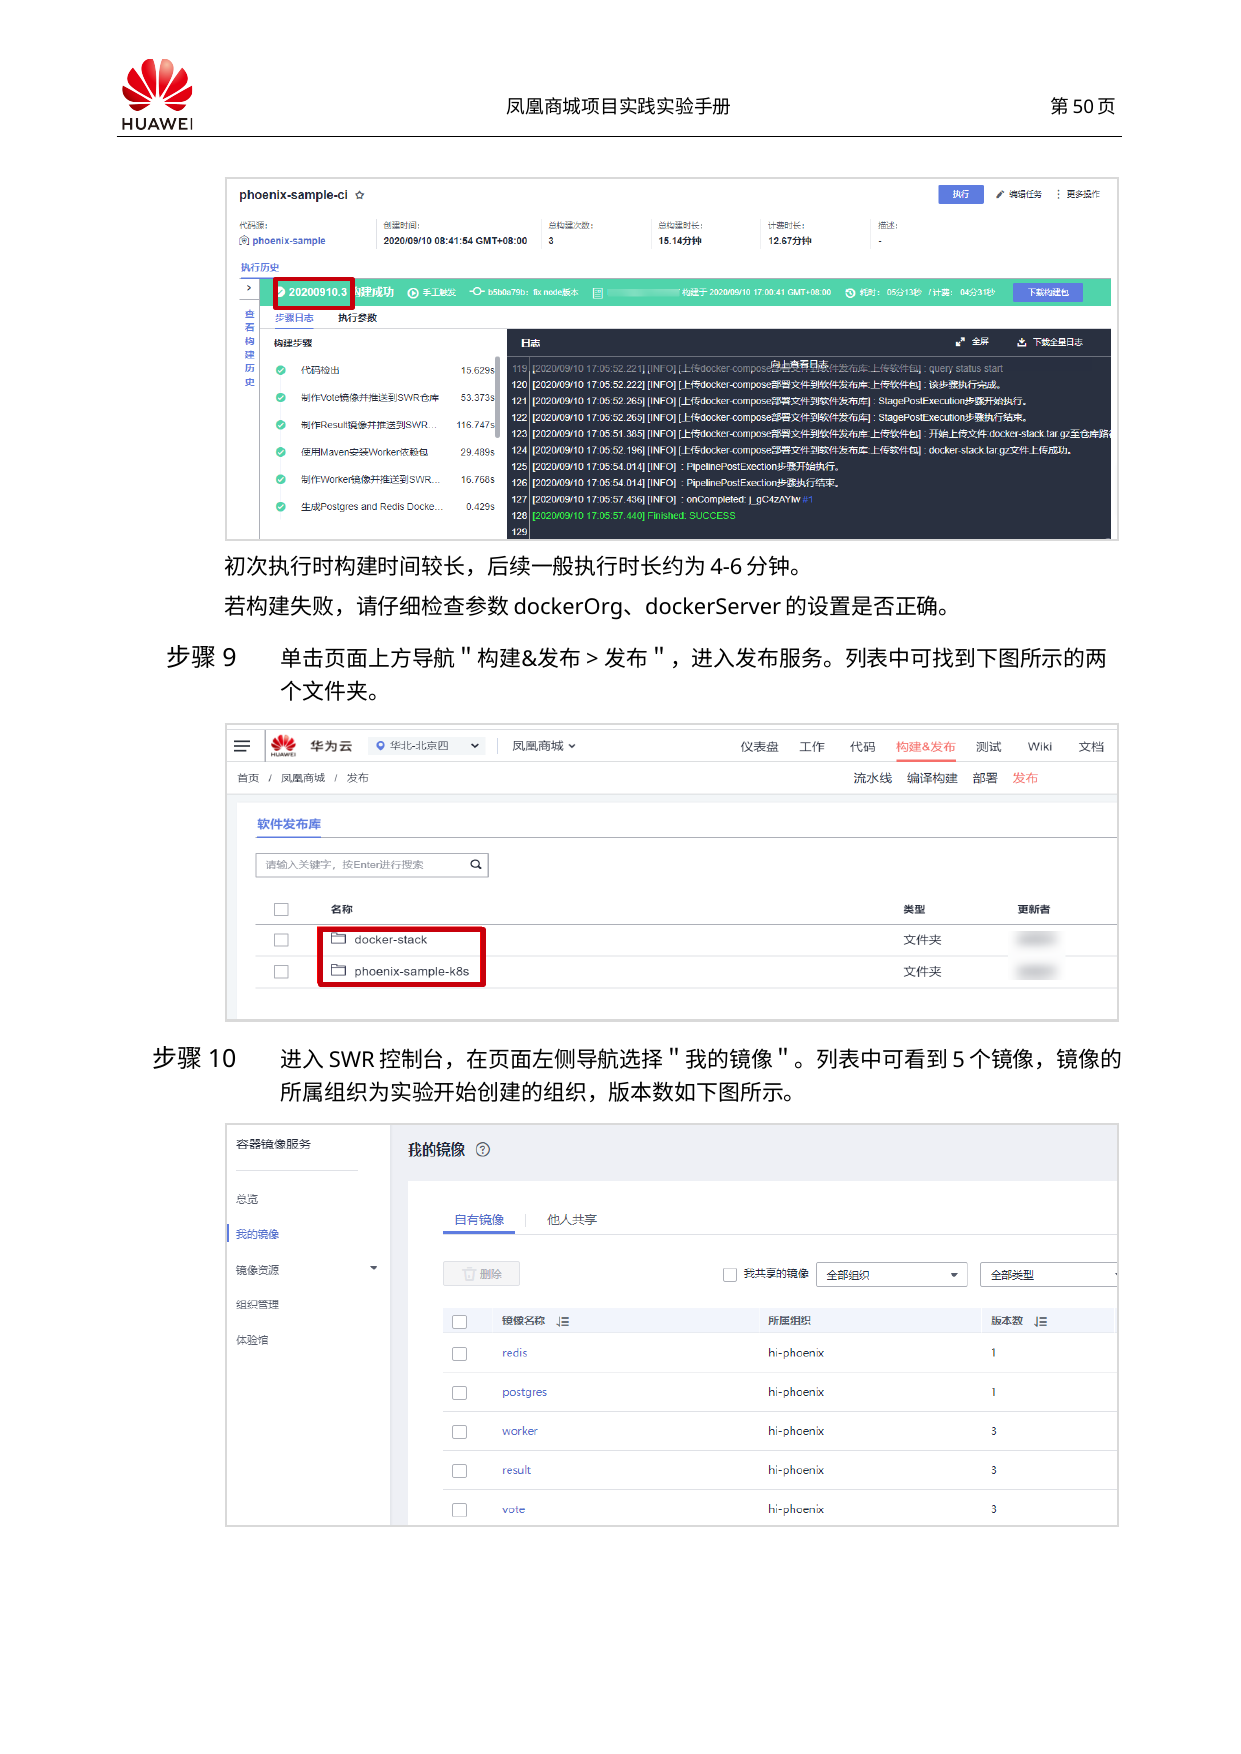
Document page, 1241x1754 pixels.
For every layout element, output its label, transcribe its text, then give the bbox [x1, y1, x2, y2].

text 单击页面上方导航＂构建&发布 > 发布＂，进入发布服务。列表中可找到下图所示的两个文件夹。 [236, 638, 1122, 706]
picture [227, 725, 1117, 1019]
picture [227, 179, 1117, 539]
picture [227, 1125, 1117, 1525]
picture [122, 59, 193, 130]
text 初次执行时构建时间较长，后续一般执行时长约为4-6分钟。 [224, 549, 1122, 581]
text 若构建失败，请仔细检查参数dockerOrg、dockerServer的设置是否正确。 [224, 589, 1122, 621]
text 进入SWR控制台，在页面左侧导航选择＂我的镜像＂。列表中可看到5个镜像，镜像的所属组织为实验开始创建的组织，版本数如下图所示。 [236, 1038, 1122, 1106]
